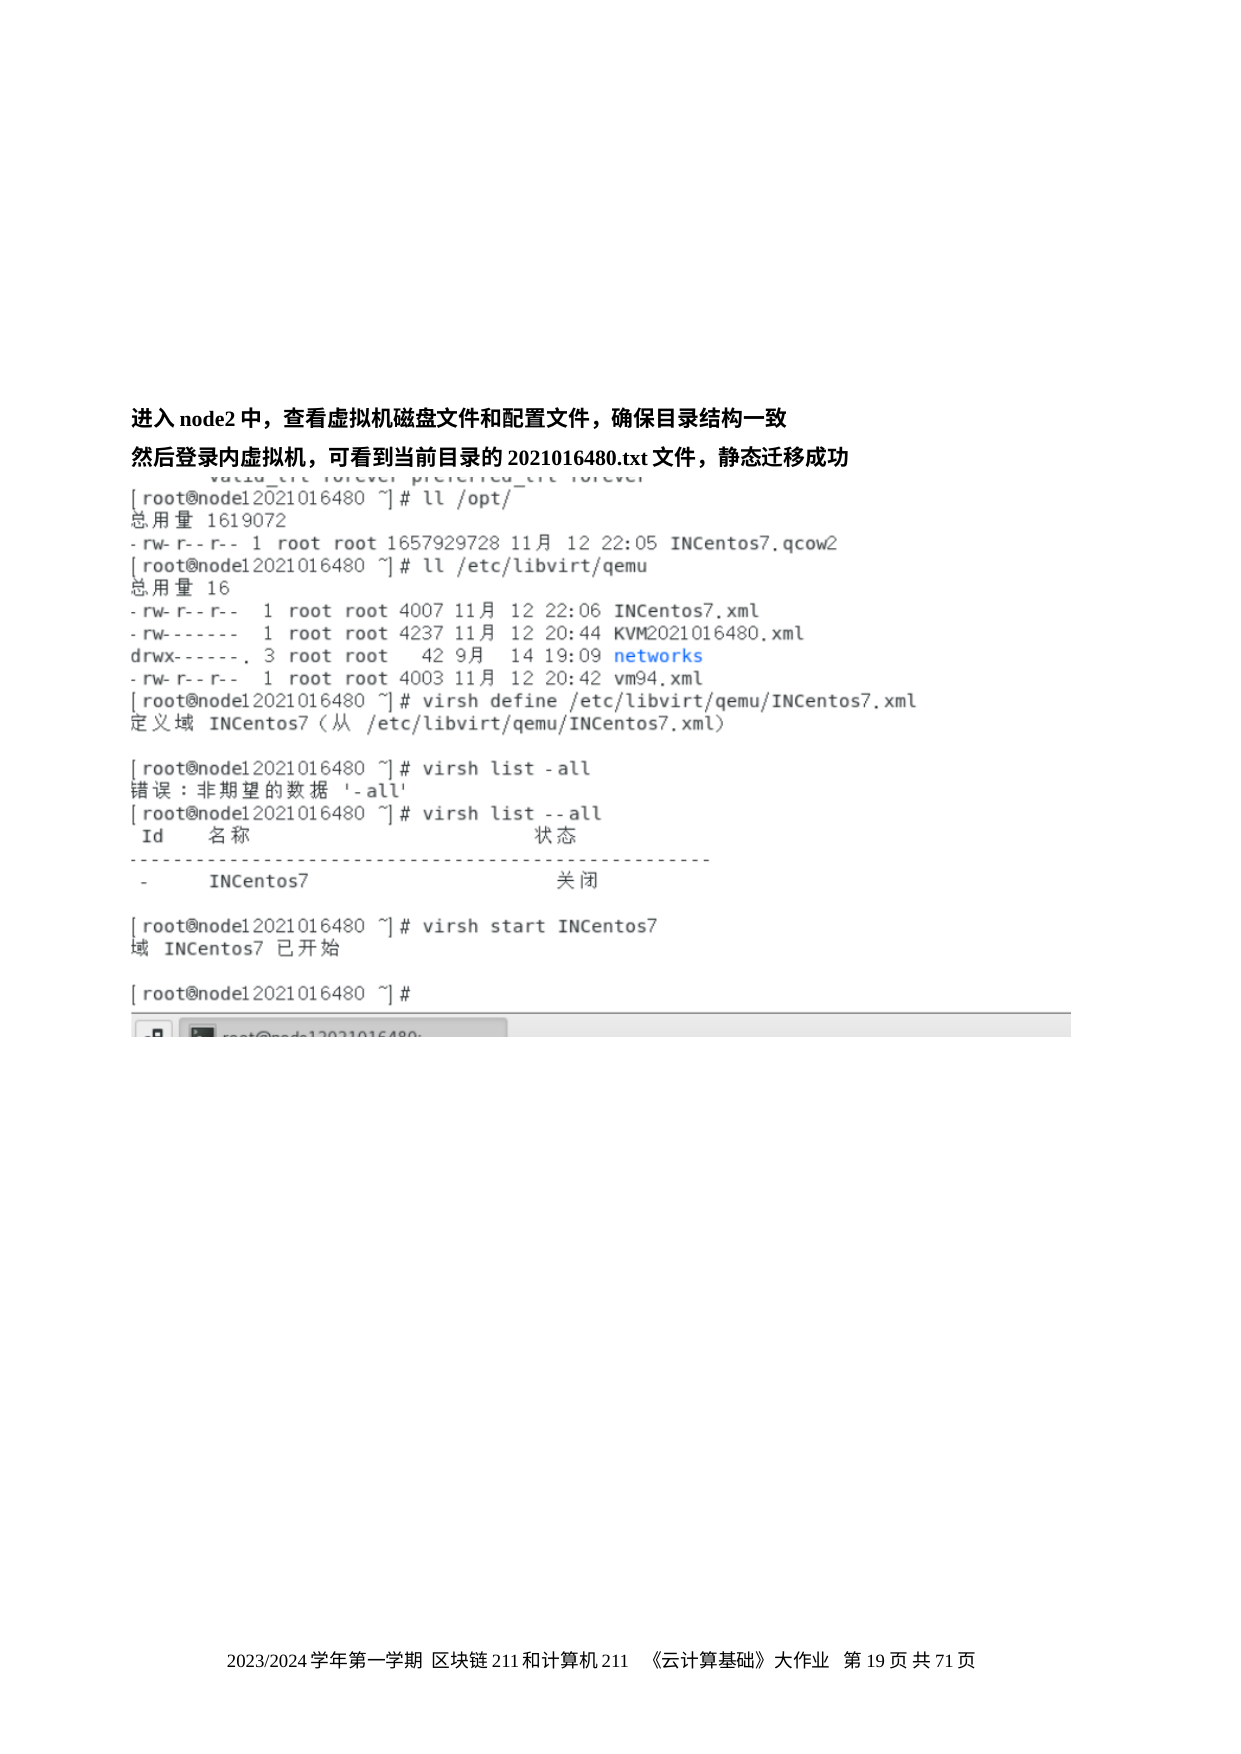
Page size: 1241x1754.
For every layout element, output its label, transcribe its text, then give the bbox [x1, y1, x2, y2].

text 然后登录内虚拟机，可看到当前目录的2021016480.txt文件，静态迁移成功 [131, 439, 1072, 472]
text 进入node2中，查看虚拟机磁盘文件和配置文件，确保目录结构一致 [131, 400, 1072, 433]
picture [131, 477, 1071, 1037]
